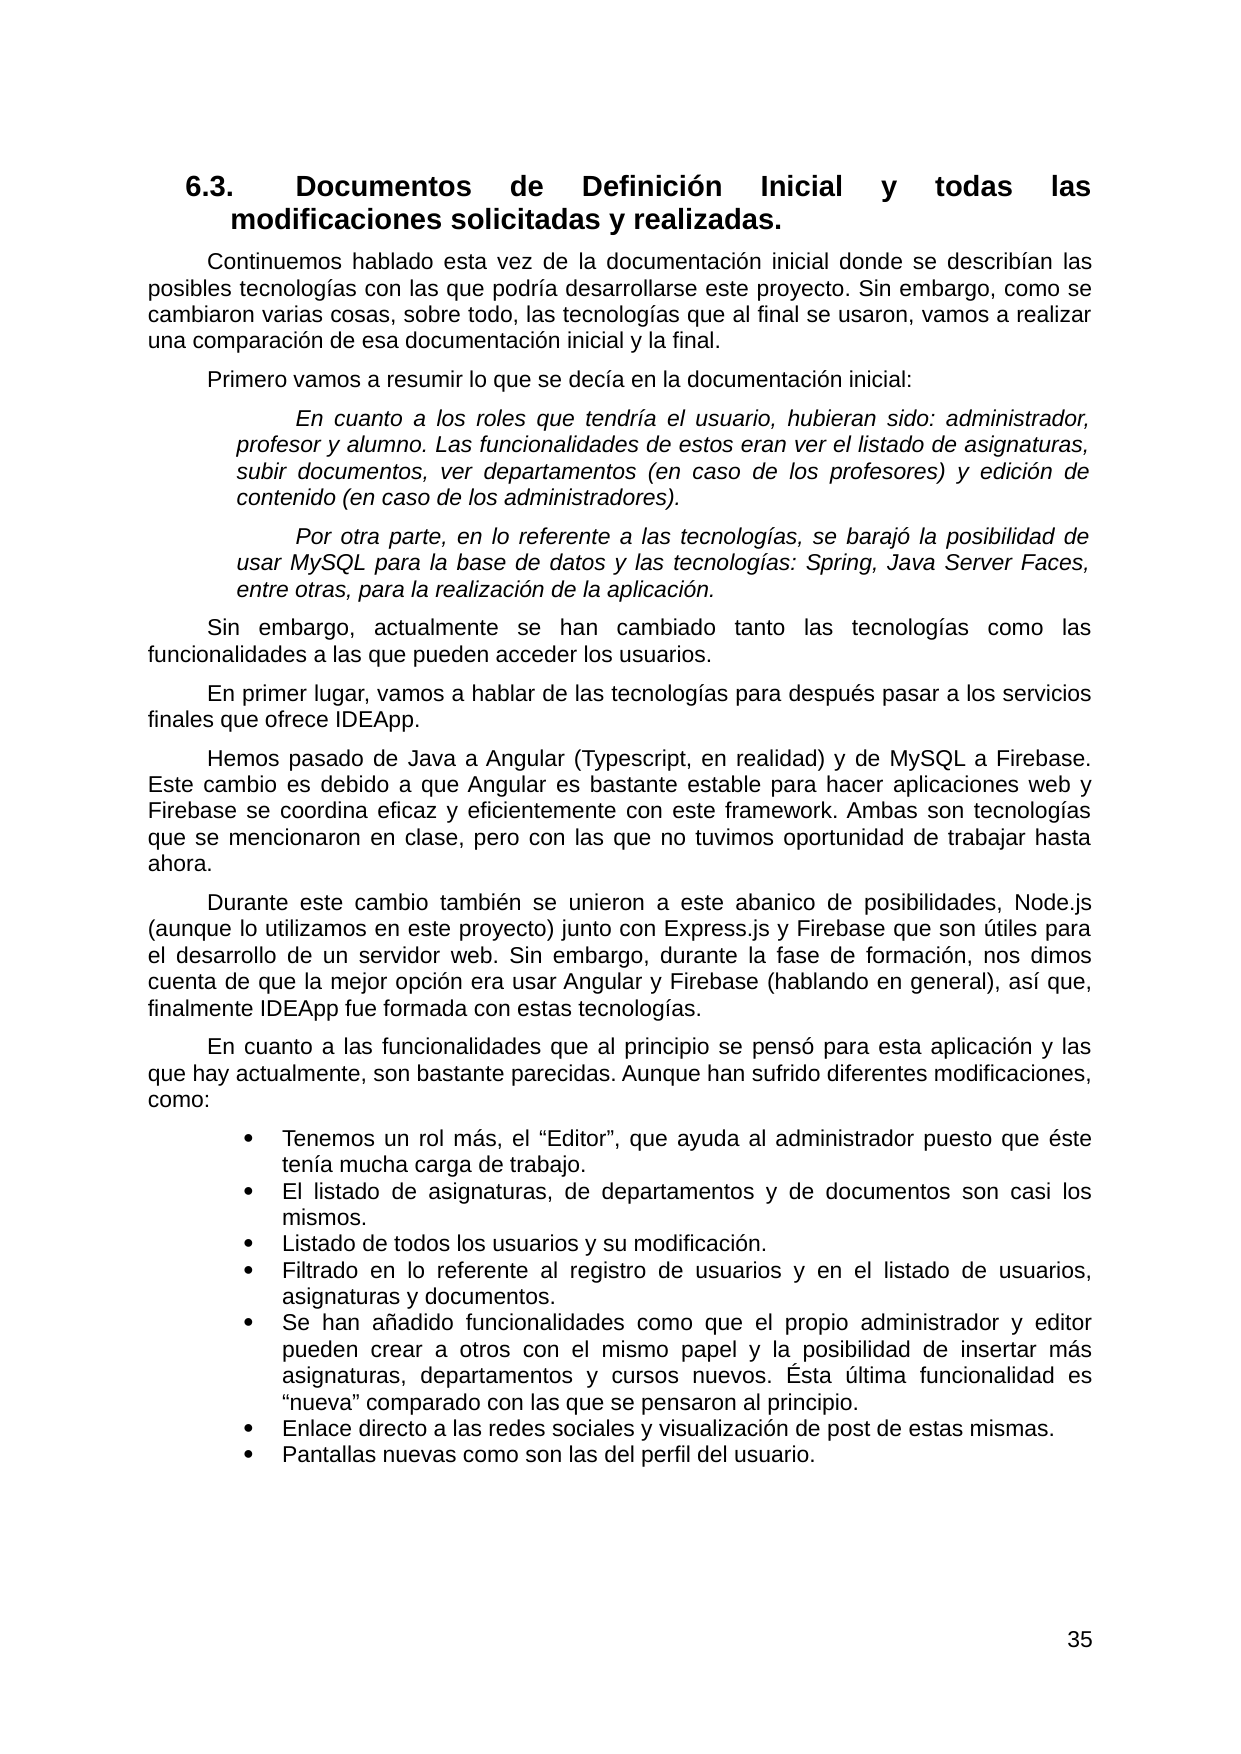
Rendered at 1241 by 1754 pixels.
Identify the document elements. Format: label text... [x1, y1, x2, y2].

list Se han añadido funcionalidades como que el propio administrador y editor pueden crear a otros con el mismo papel y la posibilidad de insertar más asignaturas, departamentos y cursos nuevos. Ésta última funcionalidad es “nueva” comparado con las que se pensaron al principio. [244, 1309, 1092, 1415]
list Filtrado en lo referente al registro de usuarios y en el listado de usuarios, asignaturas y documentos. [244, 1257, 1092, 1309]
list Listado de todos los usuarios y su modificación. [244, 1230, 1092, 1257]
subtitle Documentos de Definición Inicial y todas las modificaciones solicitadas y realizadas. [185, 168, 1092, 236]
text Durante este cambio también se unieron a este abanico de posibilidades, Node.js (aunque lo utilizamos en este proyecto) junto con Express.js y Firebase que son útiles para el desarrollo de un servidor web. Sin embargo, durante la fase de formación, nos dimos cuenta de que la mejor opción era usar Angular y Firebase (hablando en general), así que, finalmente IDEApp fue formada con estas tecnologías. [148, 889, 1092, 1021]
text En cuanto a las funcionalidades que al principio se pensó para esta aplicación y las que hay actualmente, son bastante parecidas. Aunque han sufrido diferentes modificaciones, como: [148, 1033, 1092, 1112]
text En cuanto a los roles que tendría el usuario, hubieran sido: administrador, profesor y alumno. Las funcionalidades de estos eran ver el listado de asignaturas, subir documentos, ver departamentos (en caso de los profesores) y edición de contenido (en caso de los administradores). [236, 405, 1092, 510]
list El listado de asignaturas, de departamentos y de documentos son casi los mismos. [244, 1178, 1092, 1230]
text Hemos pasado de Java a Angular (Typescript, en realidad) y de MySQL a Firebase. Este cambio es debido a que Angular es bastante estable para hacer aplicaciones web y Firebase se coordina eficaz y eficientemente con este framework. Ambas son tecnologías que se mencionaron en clase, pero con las que no tuvimos oportunidad de trabajar hasta ahora. [148, 745, 1092, 877]
text Por otra parte, en lo referente a las tecnologías, se barajó la posibilidad de usar MySQL para la base de datos y las tecnologías: Spring, Java Server Faces, entre otras, para la realización de la aplicación. [236, 523, 1092, 602]
list Pantallas nuevas como son las del perfil del usuario. [244, 1441, 1092, 1467]
list Enlace directo a las redes sociales y visualización de post de estas mismas. [244, 1415, 1092, 1441]
text Primero vamos a resumir lo que se decía en la documentación inicial: [148, 366, 1092, 392]
text En primer lugar, vamos a hablar de las tecnologías para después pasar a los servicios finales que ofrece IDEApp. [148, 679, 1092, 732]
list Tenemos un rol más, el “Editor”, que ayuda al administrador puesto que éste tenía mucha carga de trabajo. [244, 1125, 1092, 1178]
text Sin embargo, actualmente se han cambiado tanto las tecnologías como las funcionalidades a las que pueden acceder los usuarios. [148, 614, 1092, 667]
text Continuemos hablado esta vez de la documentación inicial donde se describían las posibles tecnologías con las que podría desarrollarse este proyecto. Sin embargo, como se cambiaron varias cosas, sobre todo, las tecnologías que al final se usaron, vamos a realizar una comparación de esa documentación inicial y la final. [148, 248, 1092, 353]
